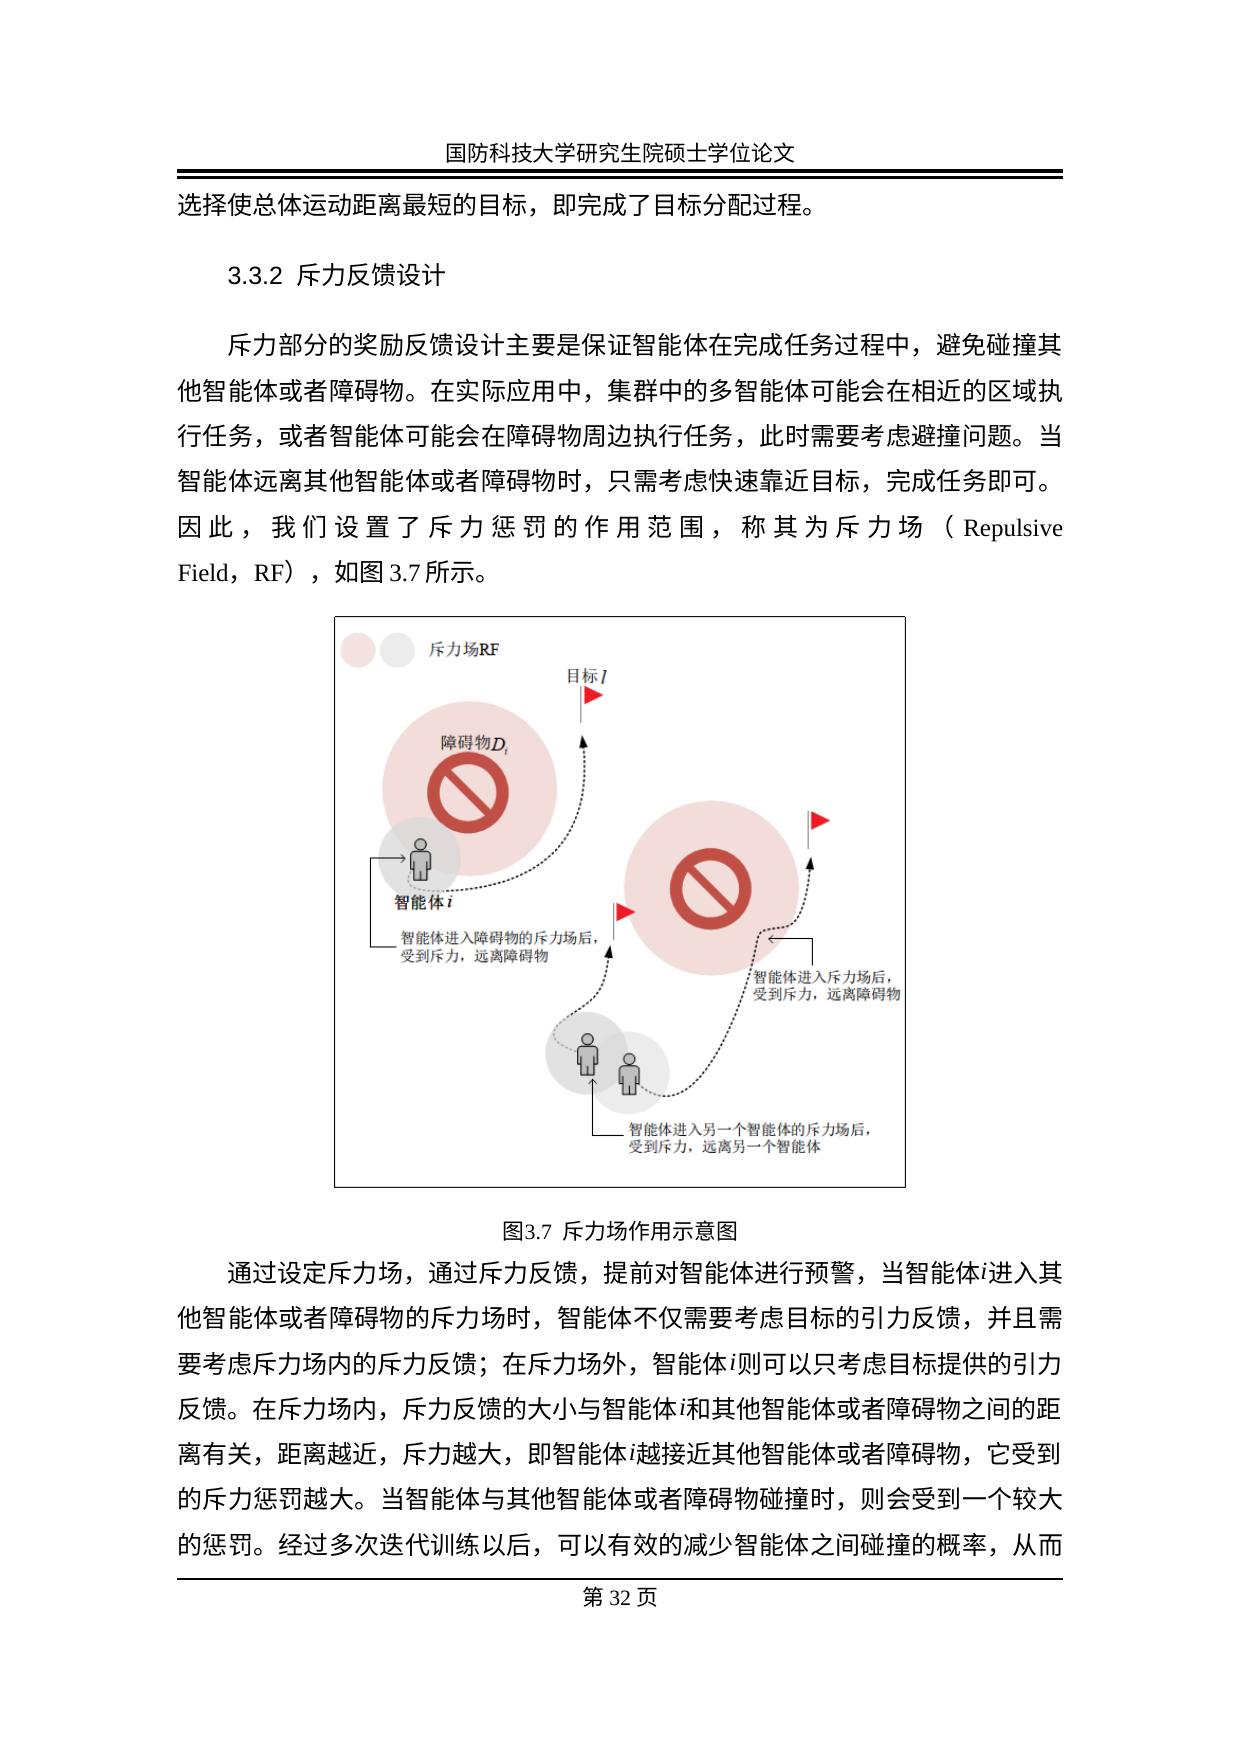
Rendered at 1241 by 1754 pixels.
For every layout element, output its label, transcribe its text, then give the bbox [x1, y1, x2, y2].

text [177, 1253, 1063, 1562]
picture [315, 597, 925, 1207]
text 3.3.2 斥力反馈设计 [177, 256, 1063, 292]
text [177, 185, 1063, 221]
